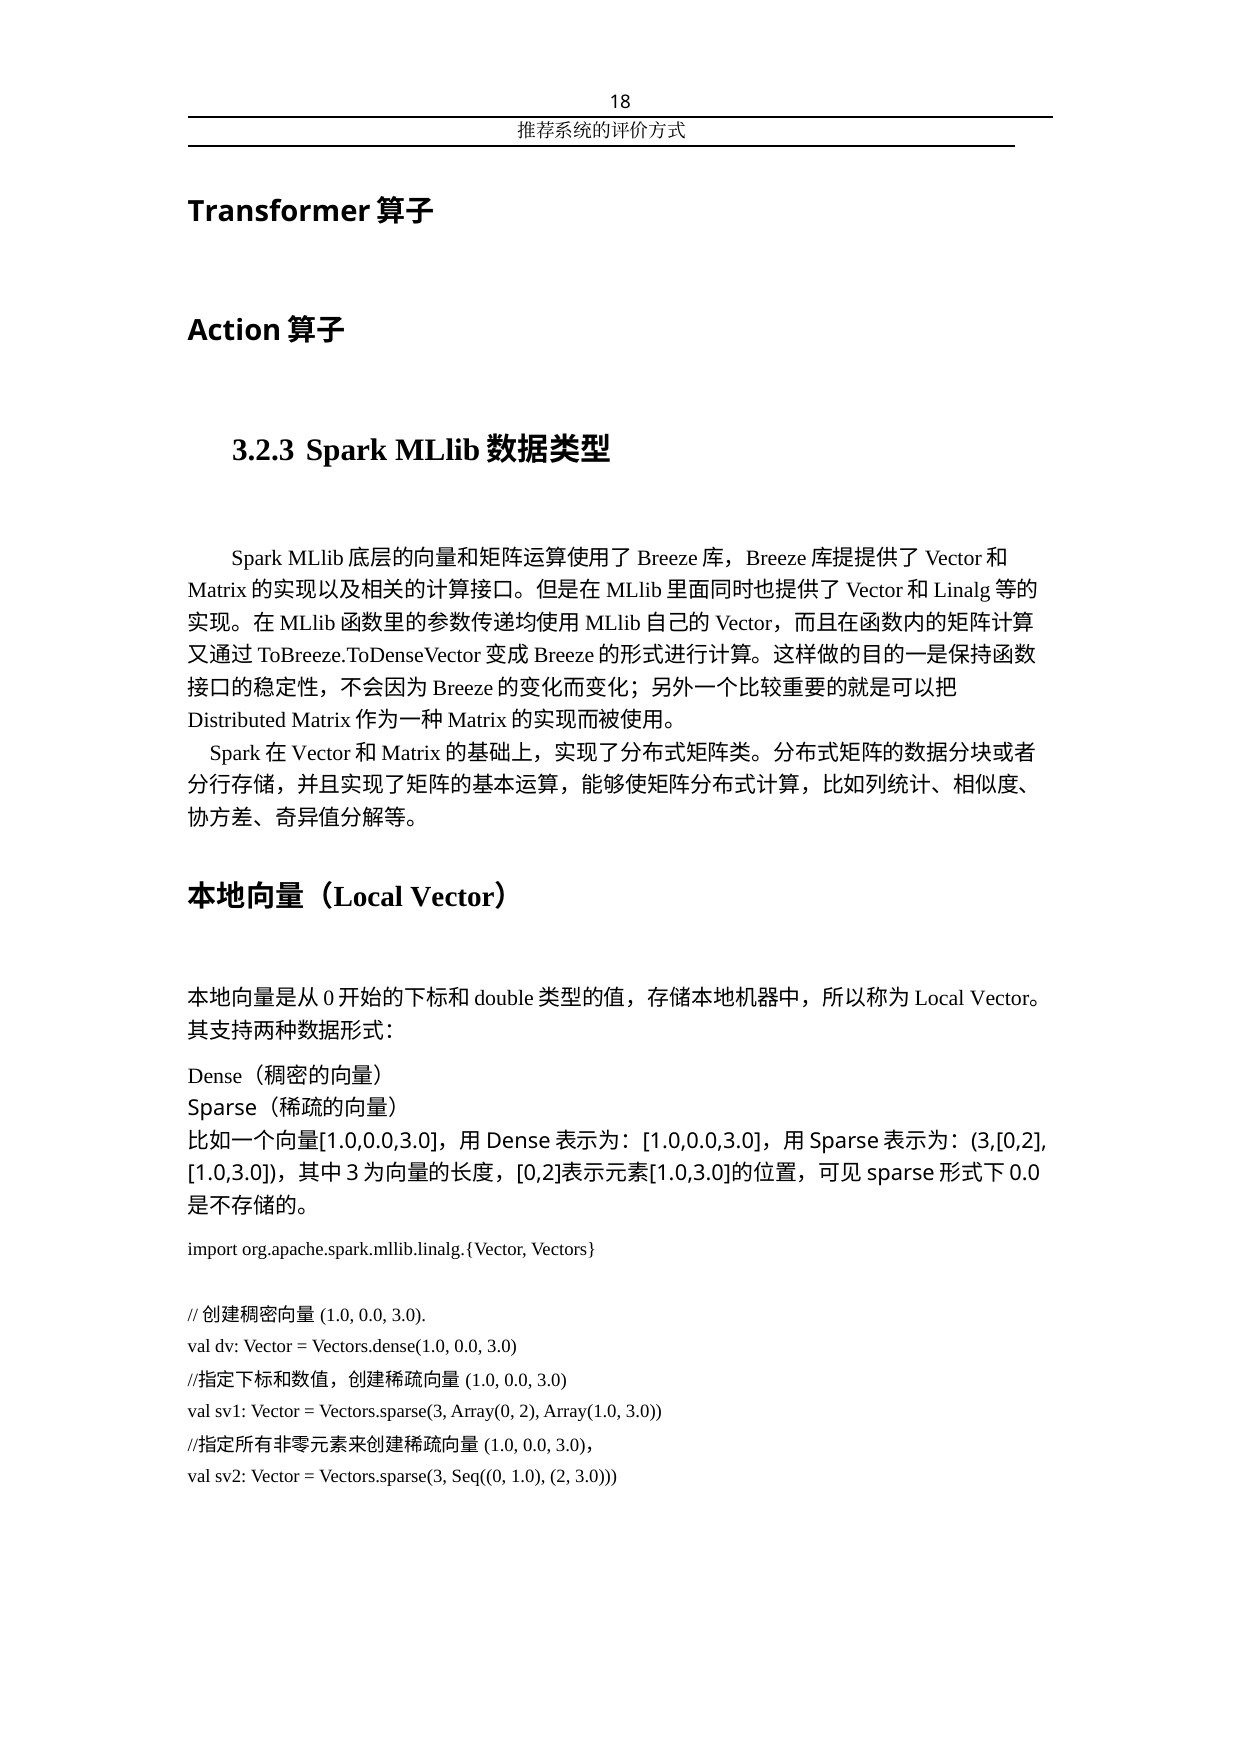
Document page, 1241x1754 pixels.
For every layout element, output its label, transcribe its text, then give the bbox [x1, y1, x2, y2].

subtitle 本地向量（Local Vector） [187, 861, 1053, 926]
list Dense（稠密的向量） [187, 1057, 1053, 1090]
subtitle Spark MLlib数据类型 [232, 414, 1053, 479]
text Spark在Vector和Matrix的基础上，实现了分布式矩阵类。分布式矩阵的数据分块或者分行存储，并且实现了矩阵的基本运算，能够使矩阵分布式计算，比如列统计、相似度、协方差、奇异值分解等。 [187, 734, 1053, 832]
text import org.apache.spark.mllib.linalg.{Vector, Vectors} // 创建稠密向量 (1.0, 0.0, 3.0). val dv: Vector = Vectors.dense(1.0, 0.0, 3.0) [187, 1232, 1053, 1362]
text 本地向量是从0开始的下标和double类型的值，存储本地机器中，所以称为Local Vector。其支持两种数据形式： [187, 980, 1053, 1045]
text Spark MLlib底层的向量和矩阵运算使用了Breeze库，Breeze库提提供了Vector和Matrix的实现以及相关的计算接口。但是在MLlib里面同时也提供了Vector和Linalg等的实现。在MLlib函数里的参数传递均使用MLlib自己的Vector，而且在函数内的矩阵计算又通过ToBreeze.ToDenseVector变成Breeze的形式进行计算。这样做的目的一是保持函数接口的稳定性，不会因为Breeze的变化而变化；另外一个比较重要的就是可以把Distributed Matrix作为一种Matrix的实现而被使用。 [187, 539, 1053, 734]
text 比如一个向量[1.0,0.0,3.0]，用Dense表示为：[1.0,0.0,3.0]，用Sparse表示为：(3,[0,2],[1.0,3.0])，其中3为向量的长度，[0,2]表示元素[1.0,3.0]的位置，可见sparse形式下0.0是不存储的。 [187, 1122, 1053, 1220]
text //指定所有非零元素来创建稀疏向量 (1.0, 0.0, 3.0)， [187, 1427, 1053, 1460]
list Sparse（稀疏的向量） [187, 1090, 1053, 1122]
text //指定下标和数值，创建稀疏向量 (1.0, 0.0, 3.0) val sv1: Vector = Vectors.sparse(3, Array(0, 2), Array(1.0, 3.0)) [187, 1362, 1053, 1427]
subtitle Action算子 [187, 296, 1053, 361]
text val sv2: Vector = Vectors.sparse(3, Seq((0, 1.0), (2, 3.0))) [187, 1460, 1053, 1492]
subtitle Transformer算子 [187, 177, 1053, 242]
